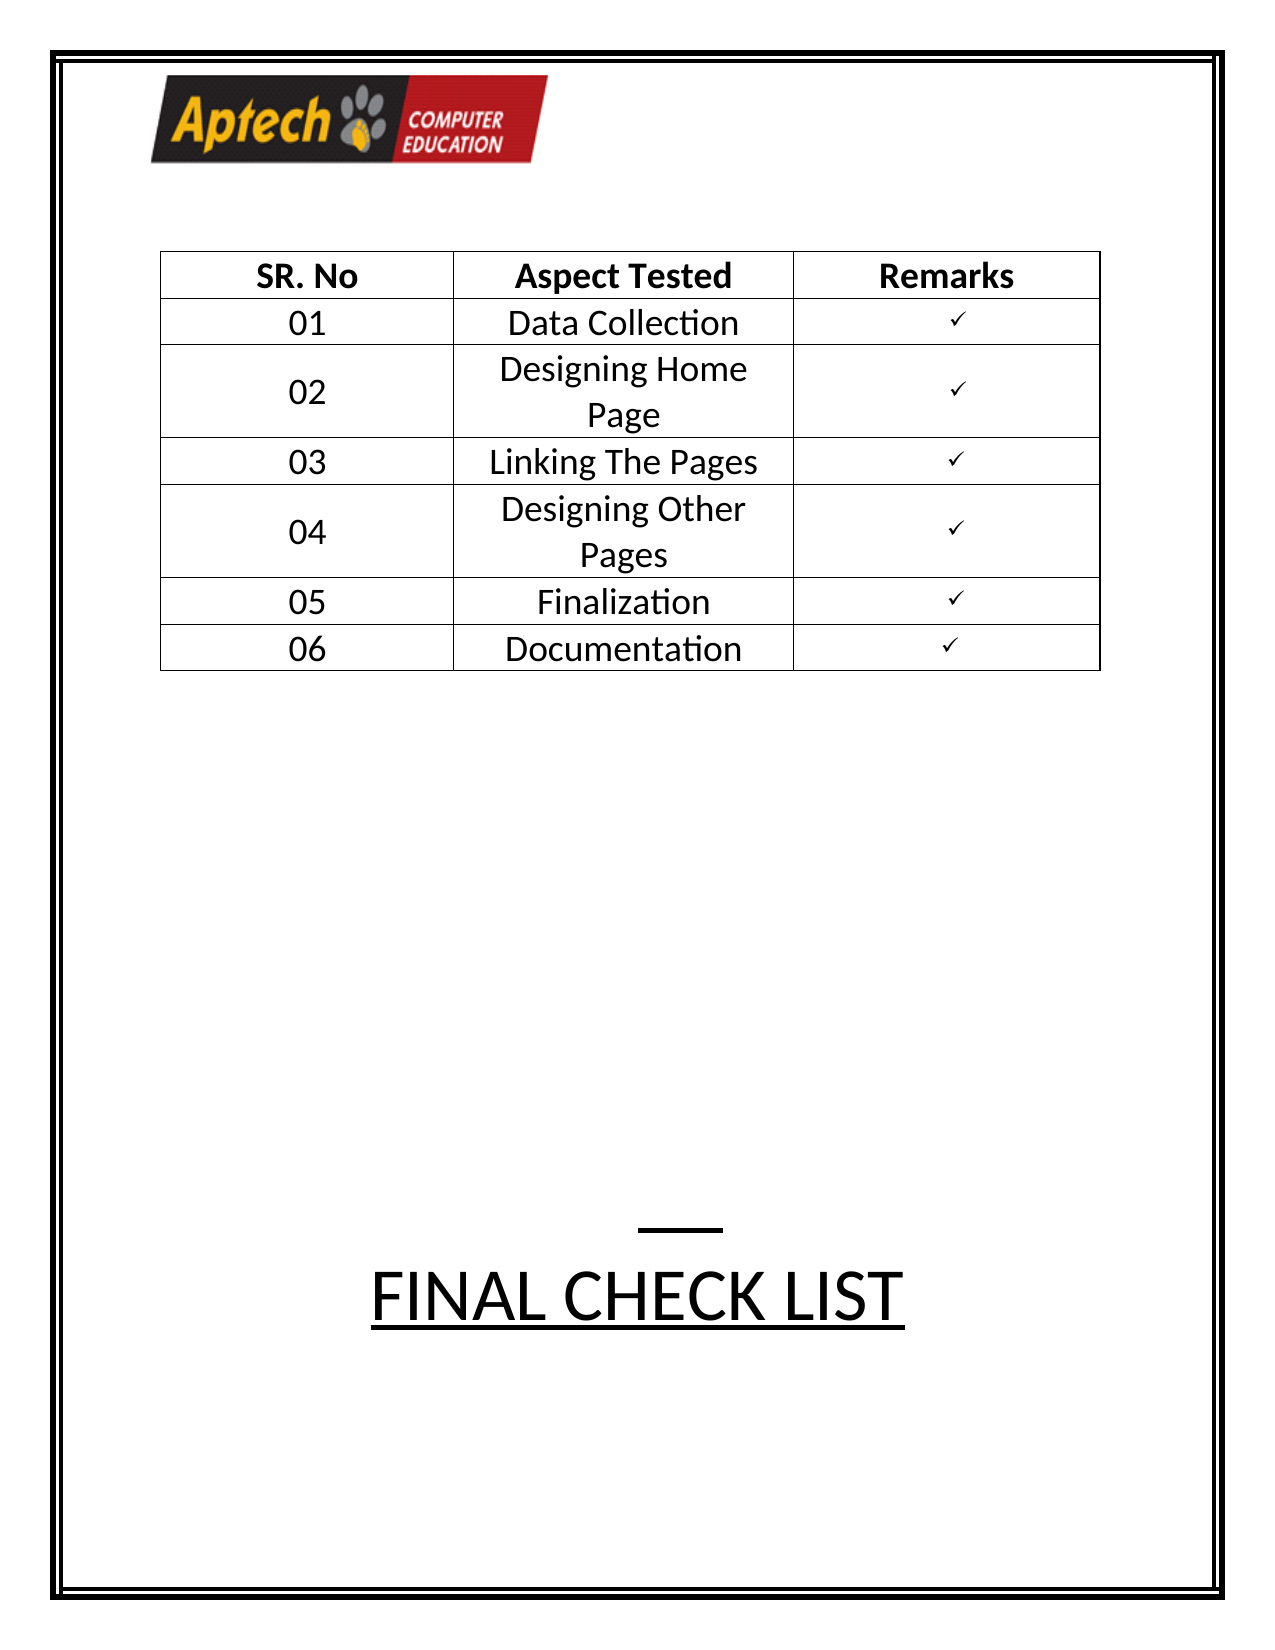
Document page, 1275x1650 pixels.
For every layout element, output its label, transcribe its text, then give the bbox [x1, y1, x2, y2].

table_header Aspect Tested [454, 252, 793, 297]
picture [150, 75, 569, 185]
table_cell 05 [161, 578, 453, 623]
table_cell 02 [161, 345, 453, 437]
table_header Remarks [794, 252, 1099, 297]
table_header SR. No [161, 252, 453, 297]
table_cell 03 [161, 438, 453, 484]
table_cell Documentation [454, 625, 793, 670]
table_cell Data Collection [454, 299, 793, 344]
table_cell Finalization [454, 578, 793, 623]
table_cell Linking The Pages [454, 438, 793, 484]
table_cell [794, 578, 1099, 623]
text FINAL CHECK LIST [150, 1247, 1125, 1339]
table_cell Designing Home Page [454, 345, 793, 437]
table_cell Designing Other Pages [454, 485, 793, 577]
table_cell 01 [161, 299, 453, 344]
table_cell [794, 299, 1099, 344]
table_cell [794, 438, 1099, 484]
table_cell [794, 625, 1099, 670]
table_cell 06 [161, 625, 453, 670]
table_cell 04 [161, 485, 453, 577]
table_cell [794, 485, 1099, 577]
table_cell [794, 345, 1099, 437]
